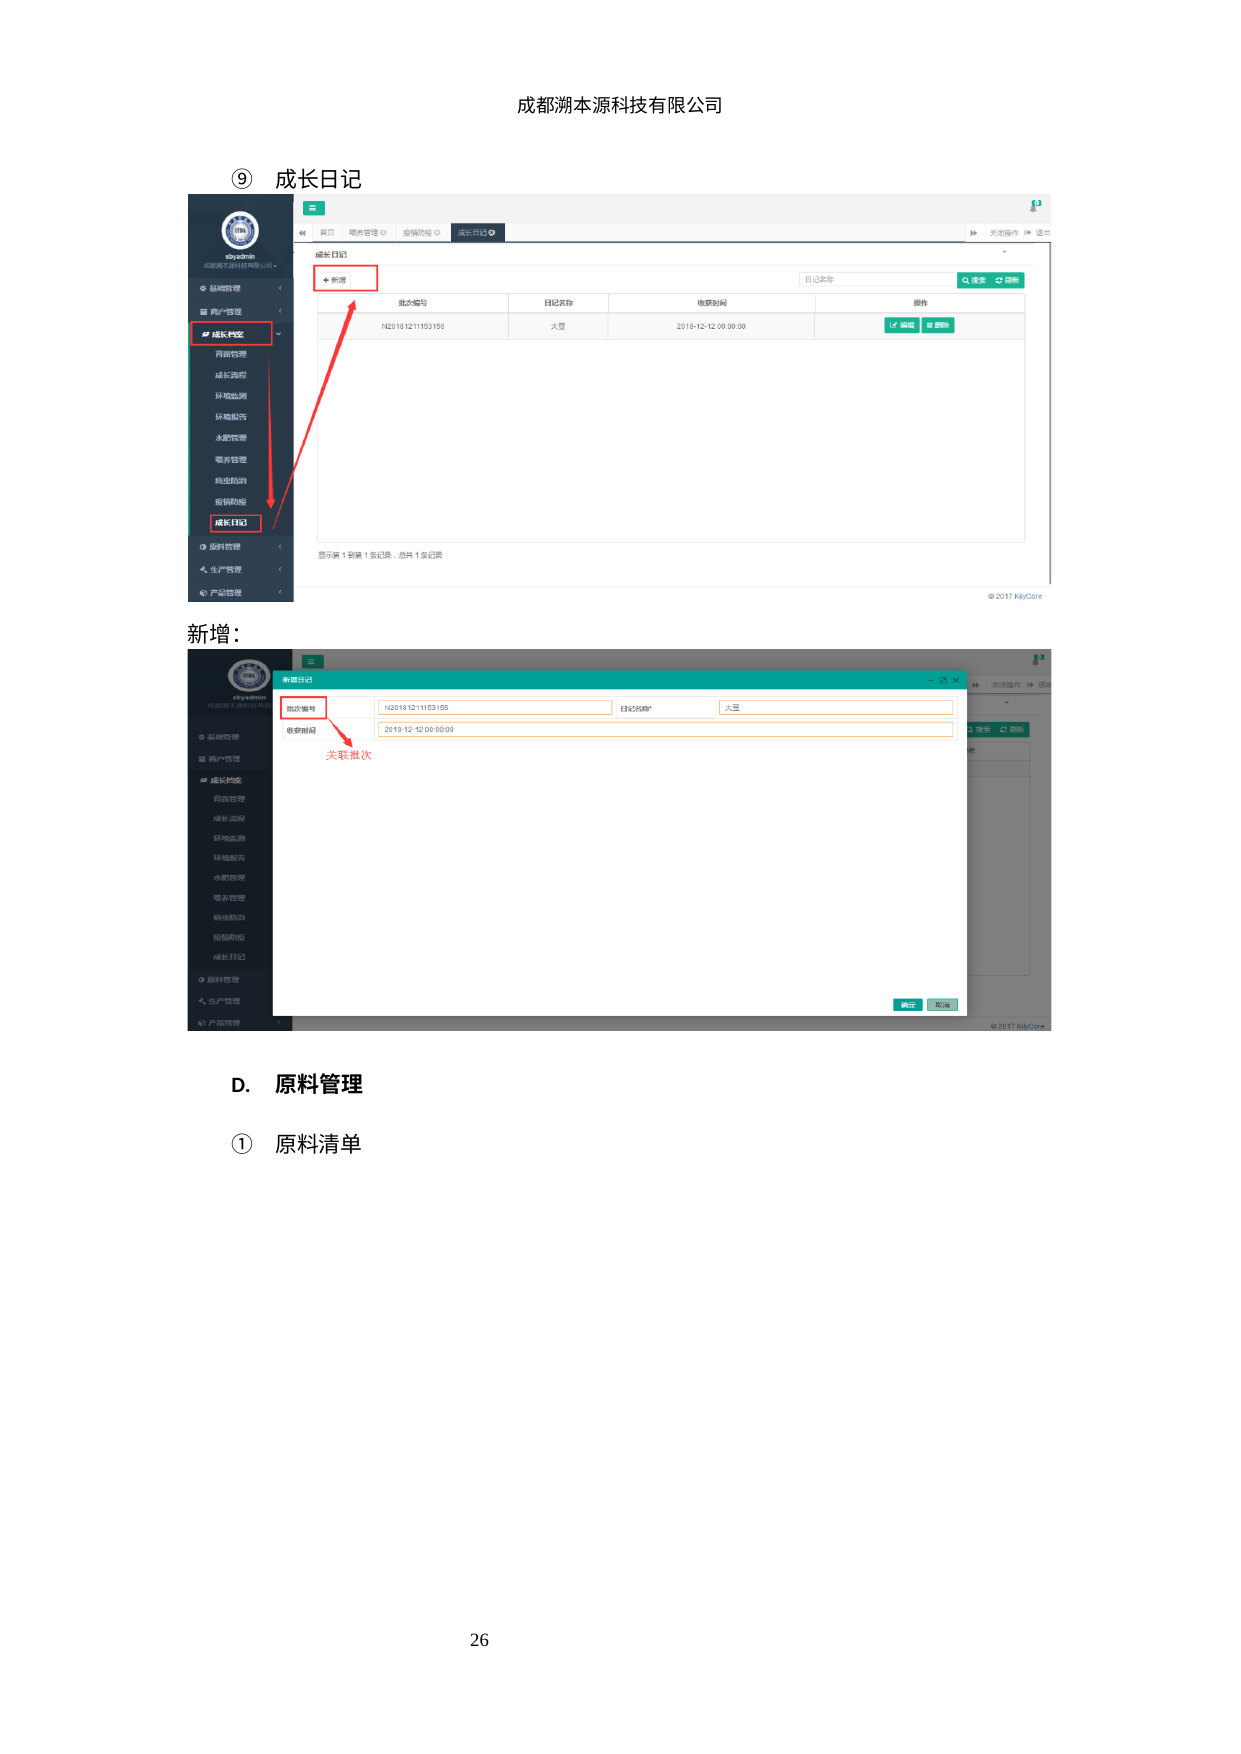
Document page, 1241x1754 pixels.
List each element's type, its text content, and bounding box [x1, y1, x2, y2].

text 新增： [187, 617, 1053, 649]
list 原料清单 [187, 1126, 1053, 1159]
picture [187, 649, 1052, 1031]
picture [187, 194, 1052, 602]
subtitle 原料管理 [231, 1067, 1053, 1099]
list 成长日记 [187, 162, 1053, 194]
